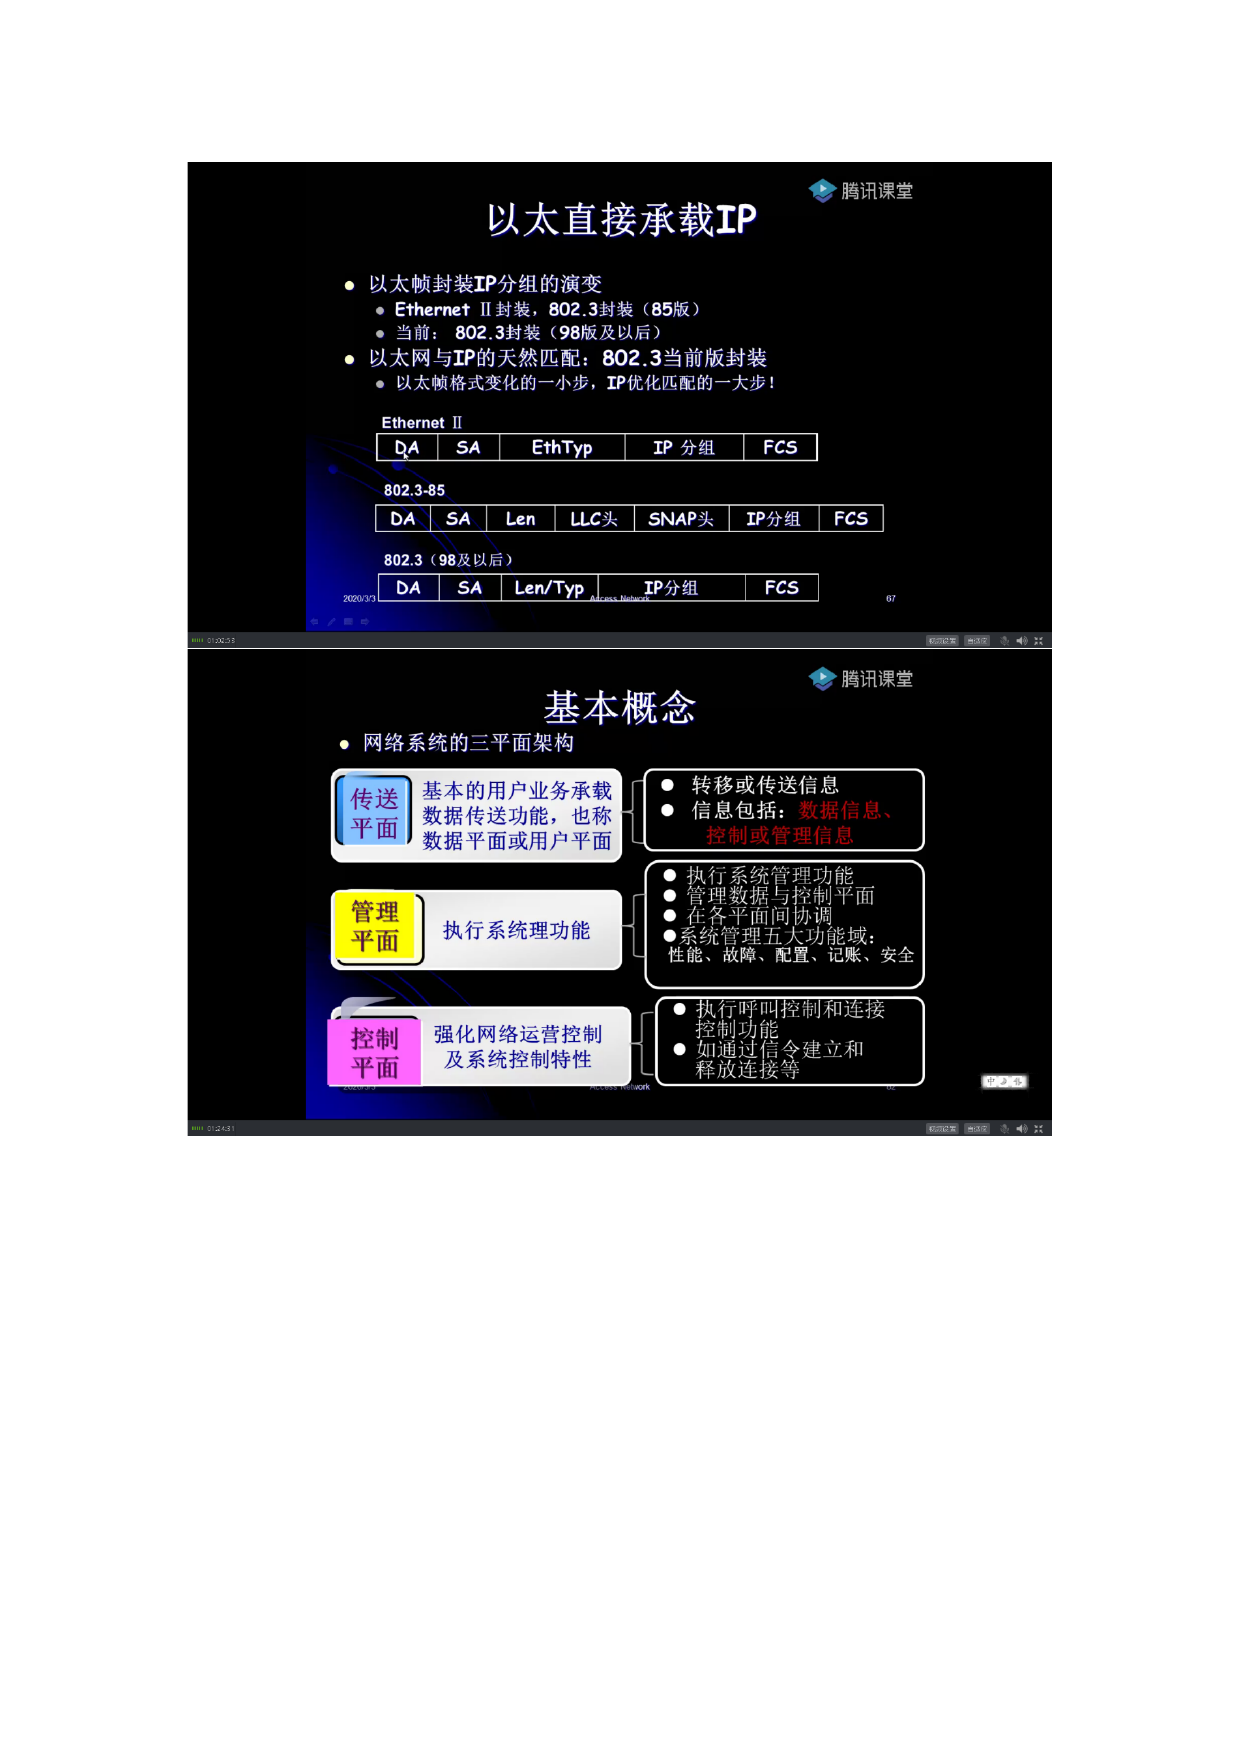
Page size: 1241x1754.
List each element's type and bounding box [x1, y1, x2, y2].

picture [187, 162, 1052, 648]
picture [187, 649, 1052, 1136]
